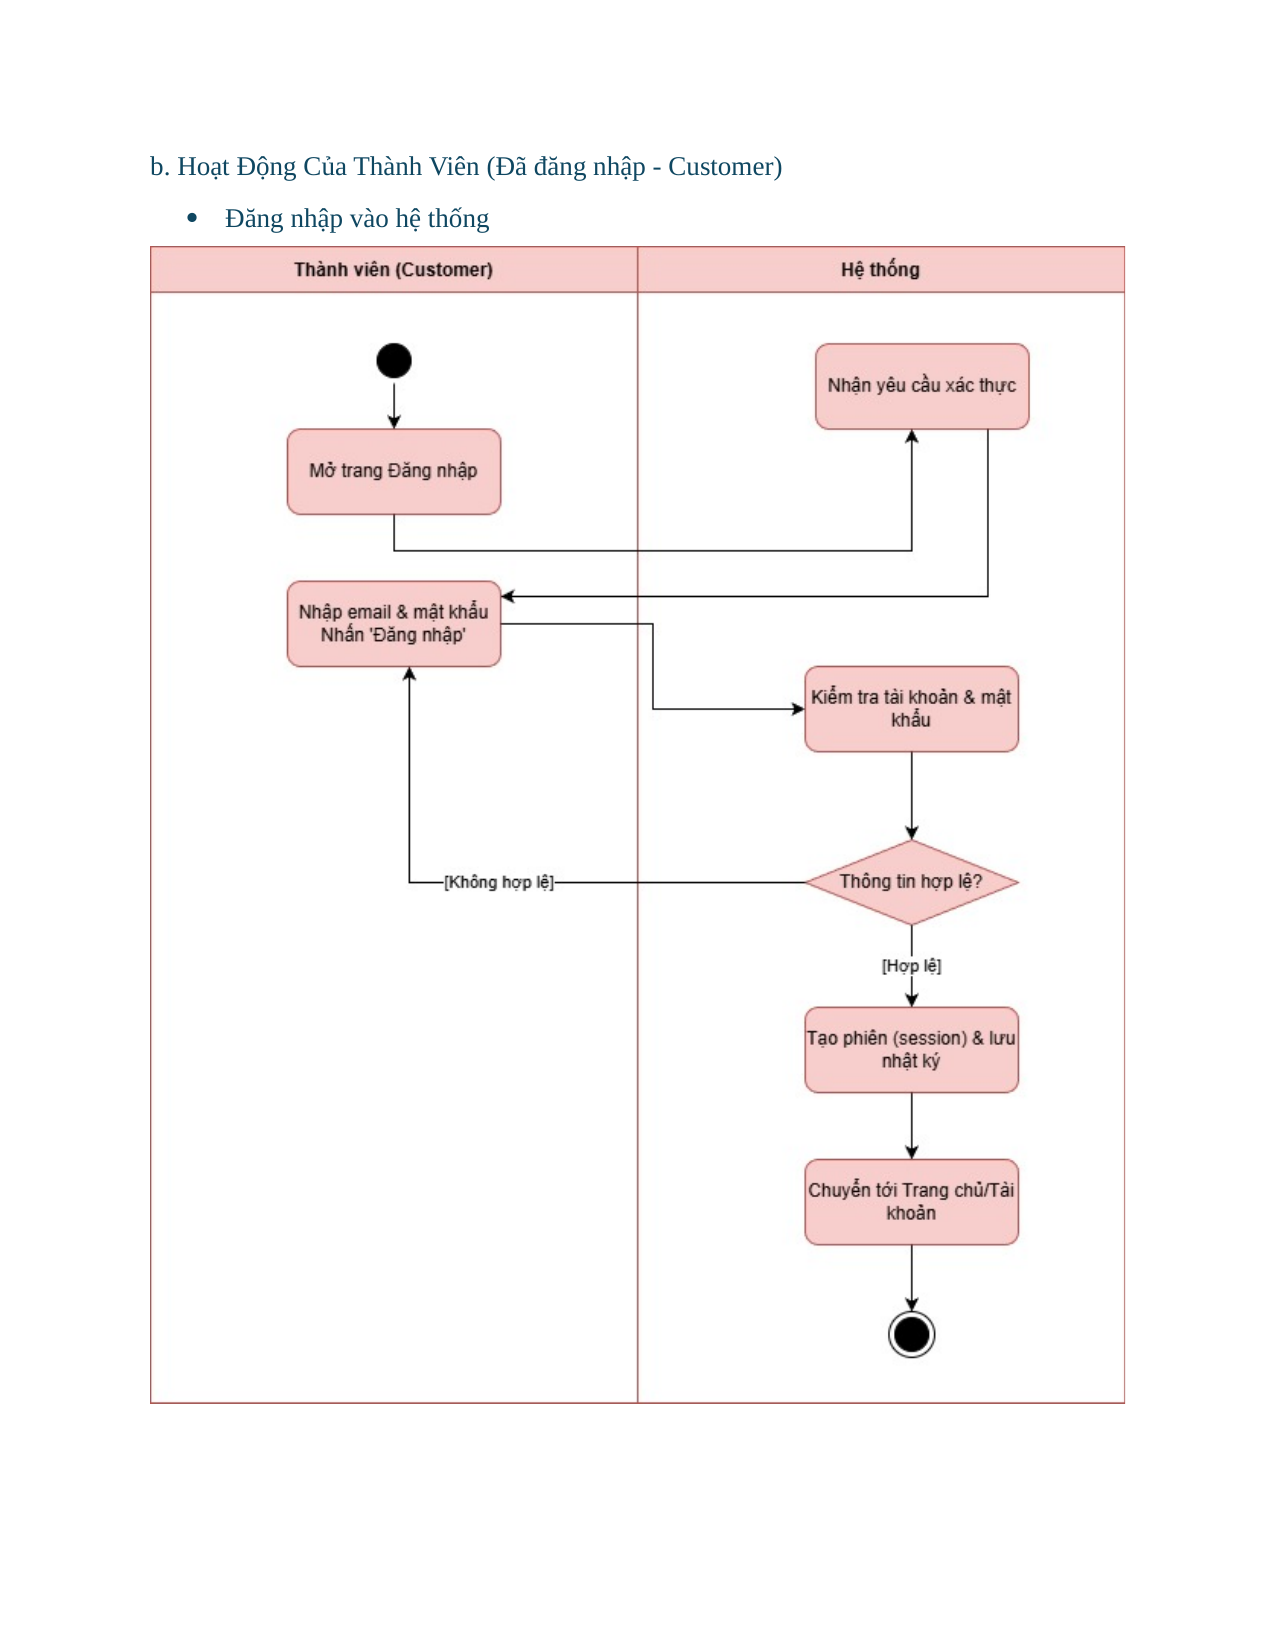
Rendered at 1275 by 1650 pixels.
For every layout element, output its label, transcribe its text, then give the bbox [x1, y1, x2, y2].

picture [150, 246, 1125, 1404]
subtitle Đăng nhập vào hệ thống [187, 202, 1125, 234]
subtitle b. Hoạt Động Của Thành Viên (Đã đăng nhập - Customer) [150, 150, 1125, 181]
